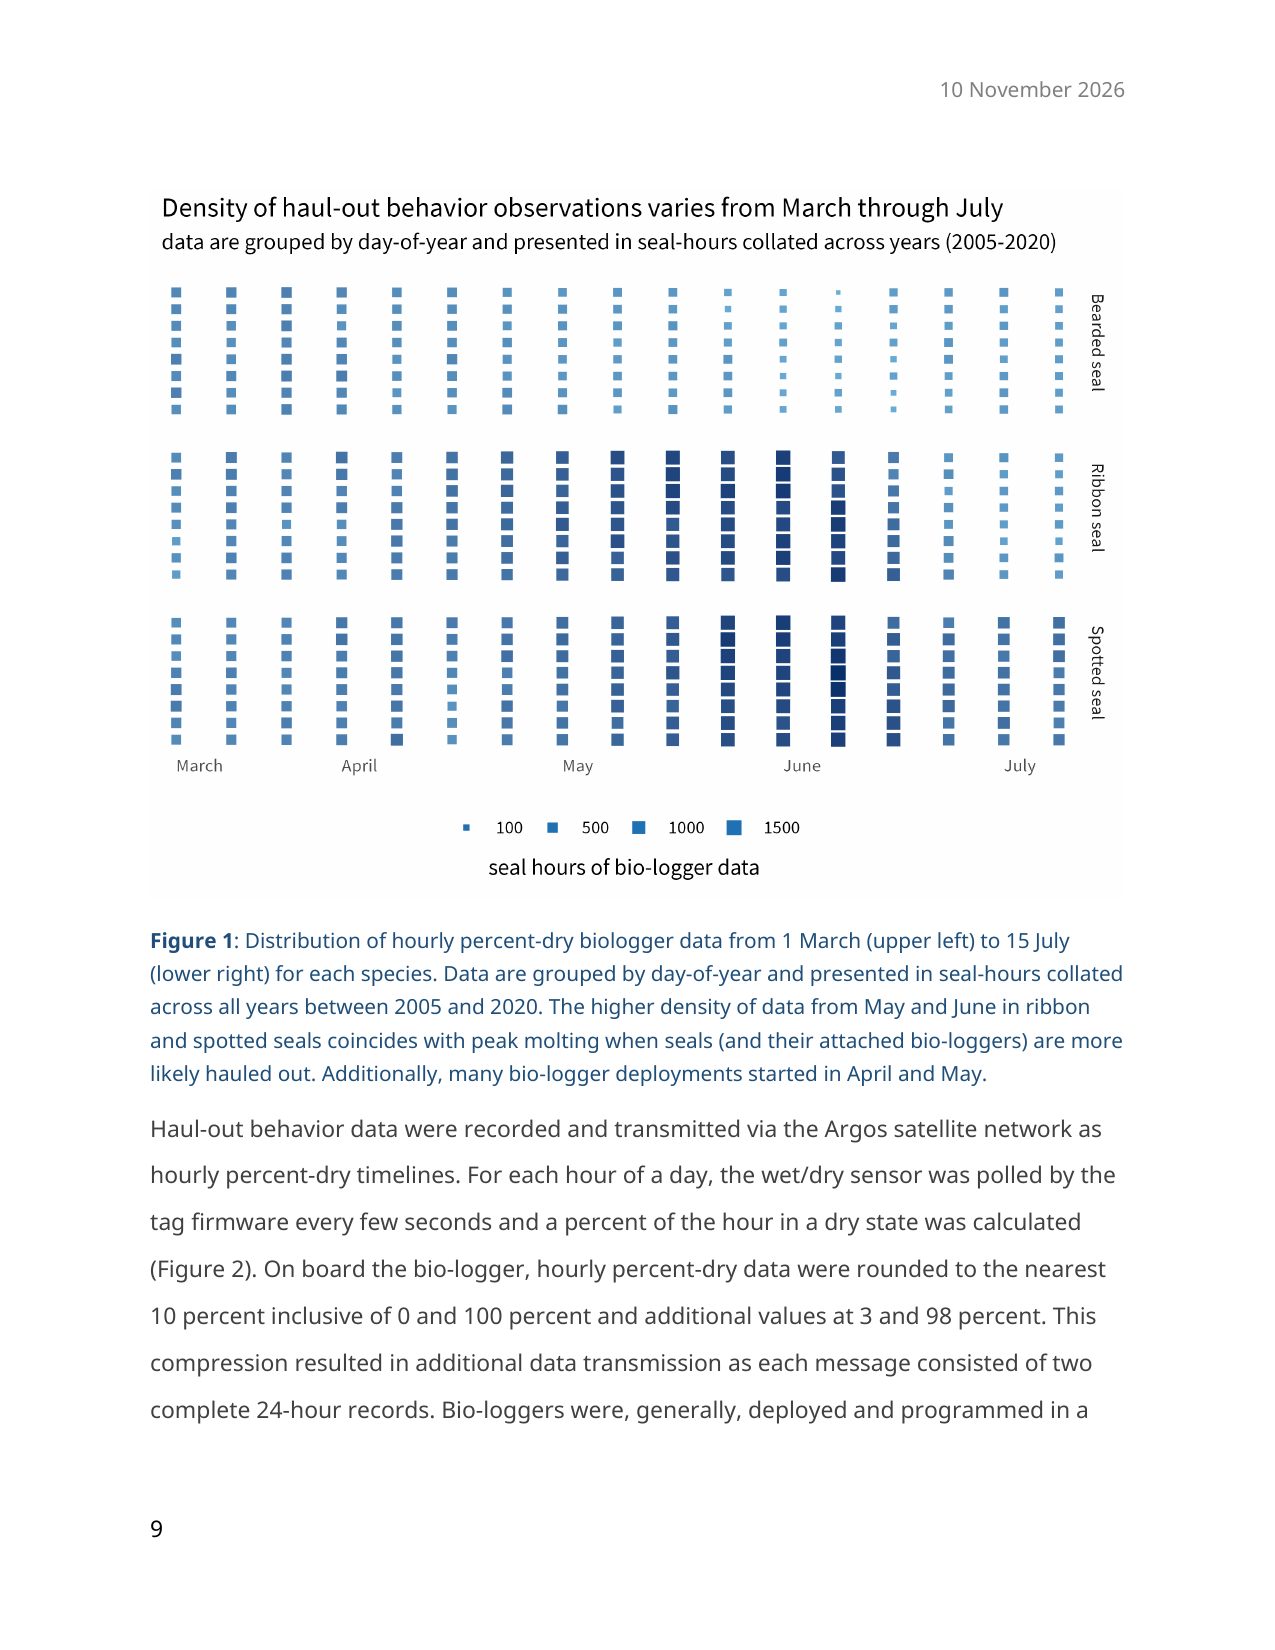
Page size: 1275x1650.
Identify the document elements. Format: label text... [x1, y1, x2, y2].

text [150, 1112, 1125, 1425]
text Figure : Distribution of hourly percent-dry biologger data from 1 March (upper left) to 15 July (lower right) for each species. Data are grouped by day-of-year and presented in seal-hours collated across all years between 2005 and 2020. The higher density of data from May and June in ribbon and spotted seals coincides with peak molting when seals (and their attached bio-loggers) are more likely hauled out. Additionally, many bio-logger deployments started in April and May. [150, 921, 1125, 1087]
picture [150, 187, 1125, 900]
